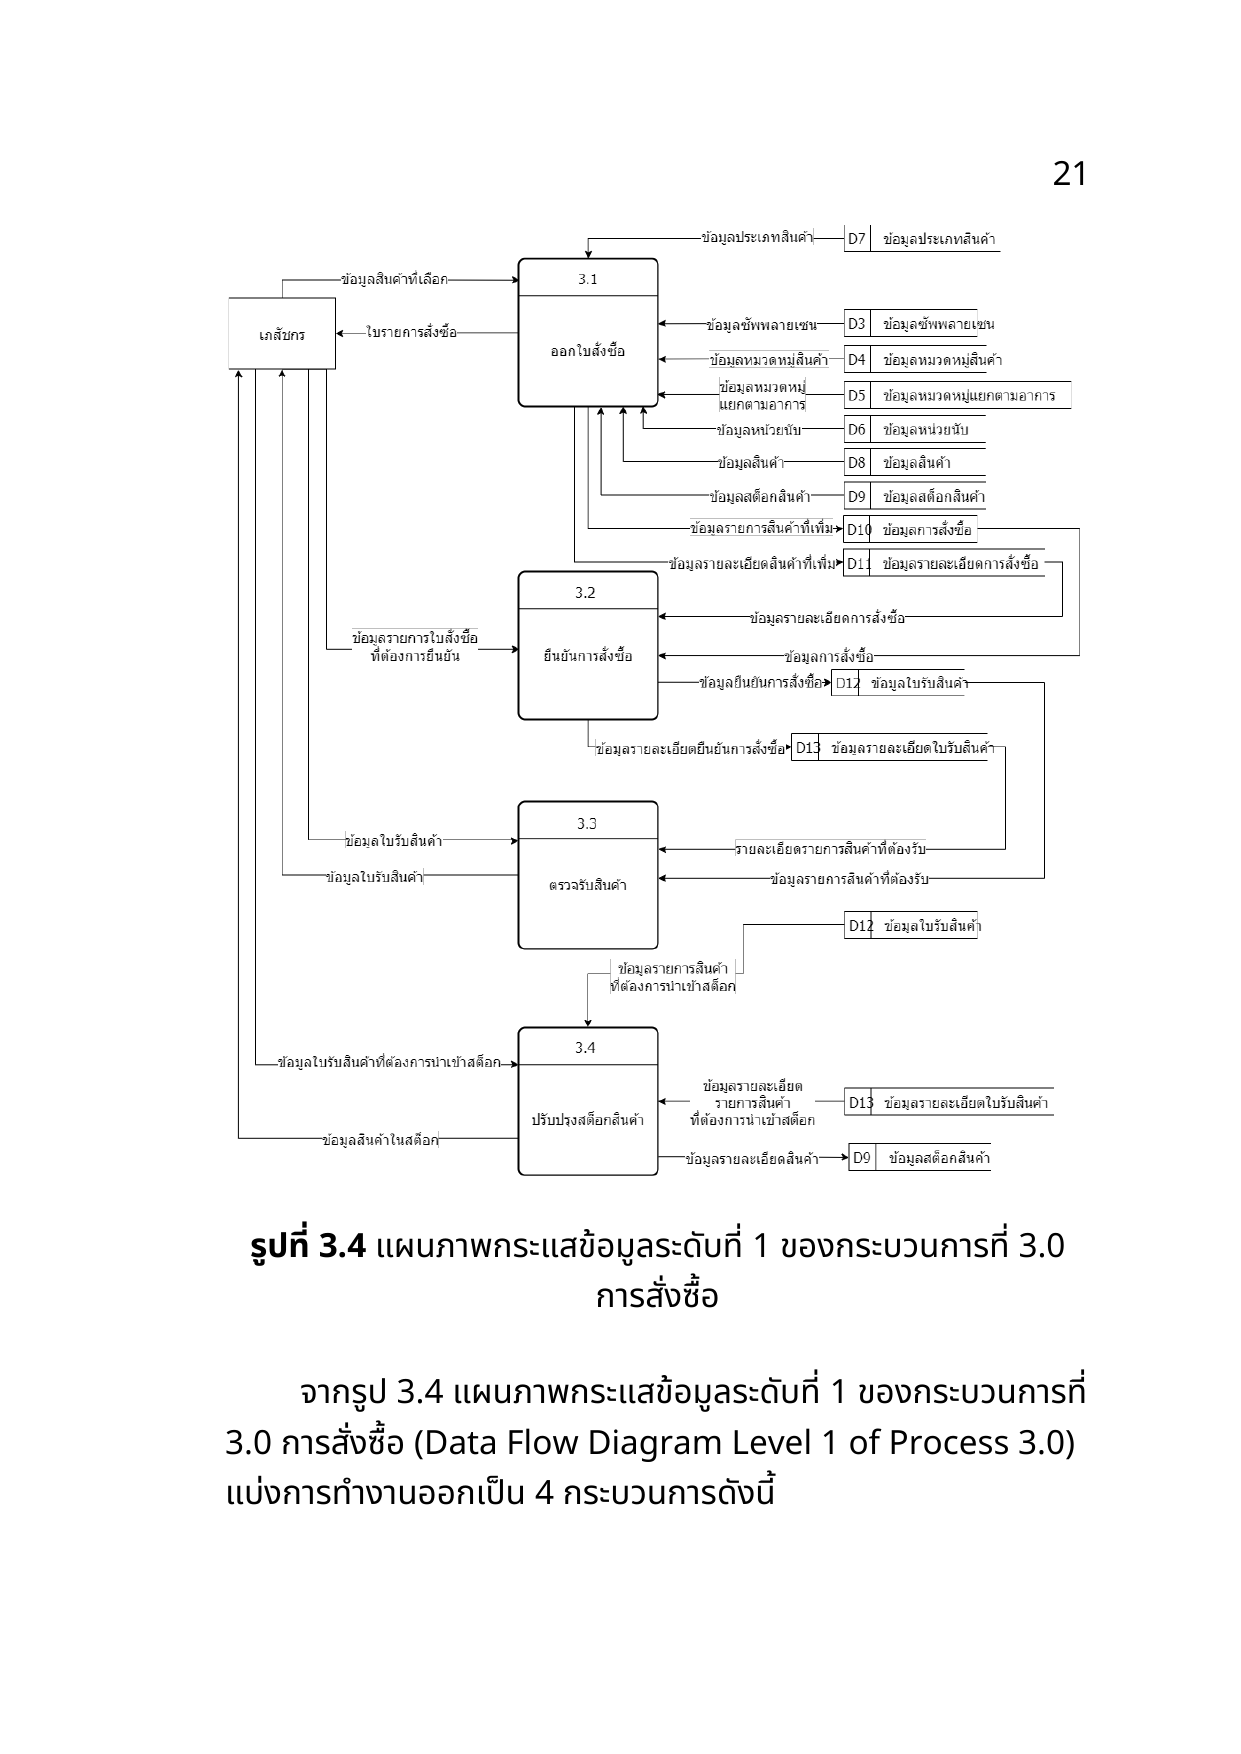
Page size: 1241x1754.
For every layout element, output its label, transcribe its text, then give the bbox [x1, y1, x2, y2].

picture [228, 225, 1087, 1176]
text จากรูป 3.4 แผนภาพกระแสข้อมูลระดับที่ 1 ของกระบวนการที่ 3.0 การสั่งซื้อ (Data Flow Diagram Level 1 of Process 3.0) แบ่งการทำงานออกเป็น 4 กระบวนการดังนี้ [225, 1368, 1090, 1520]
text รูปที่ 3.4 แผนภาพกระแสข้อมูลระดับที่ 1 ของกระบวนการที่ 3.0 การสั่งซื้อ [225, 1221, 1090, 1322]
